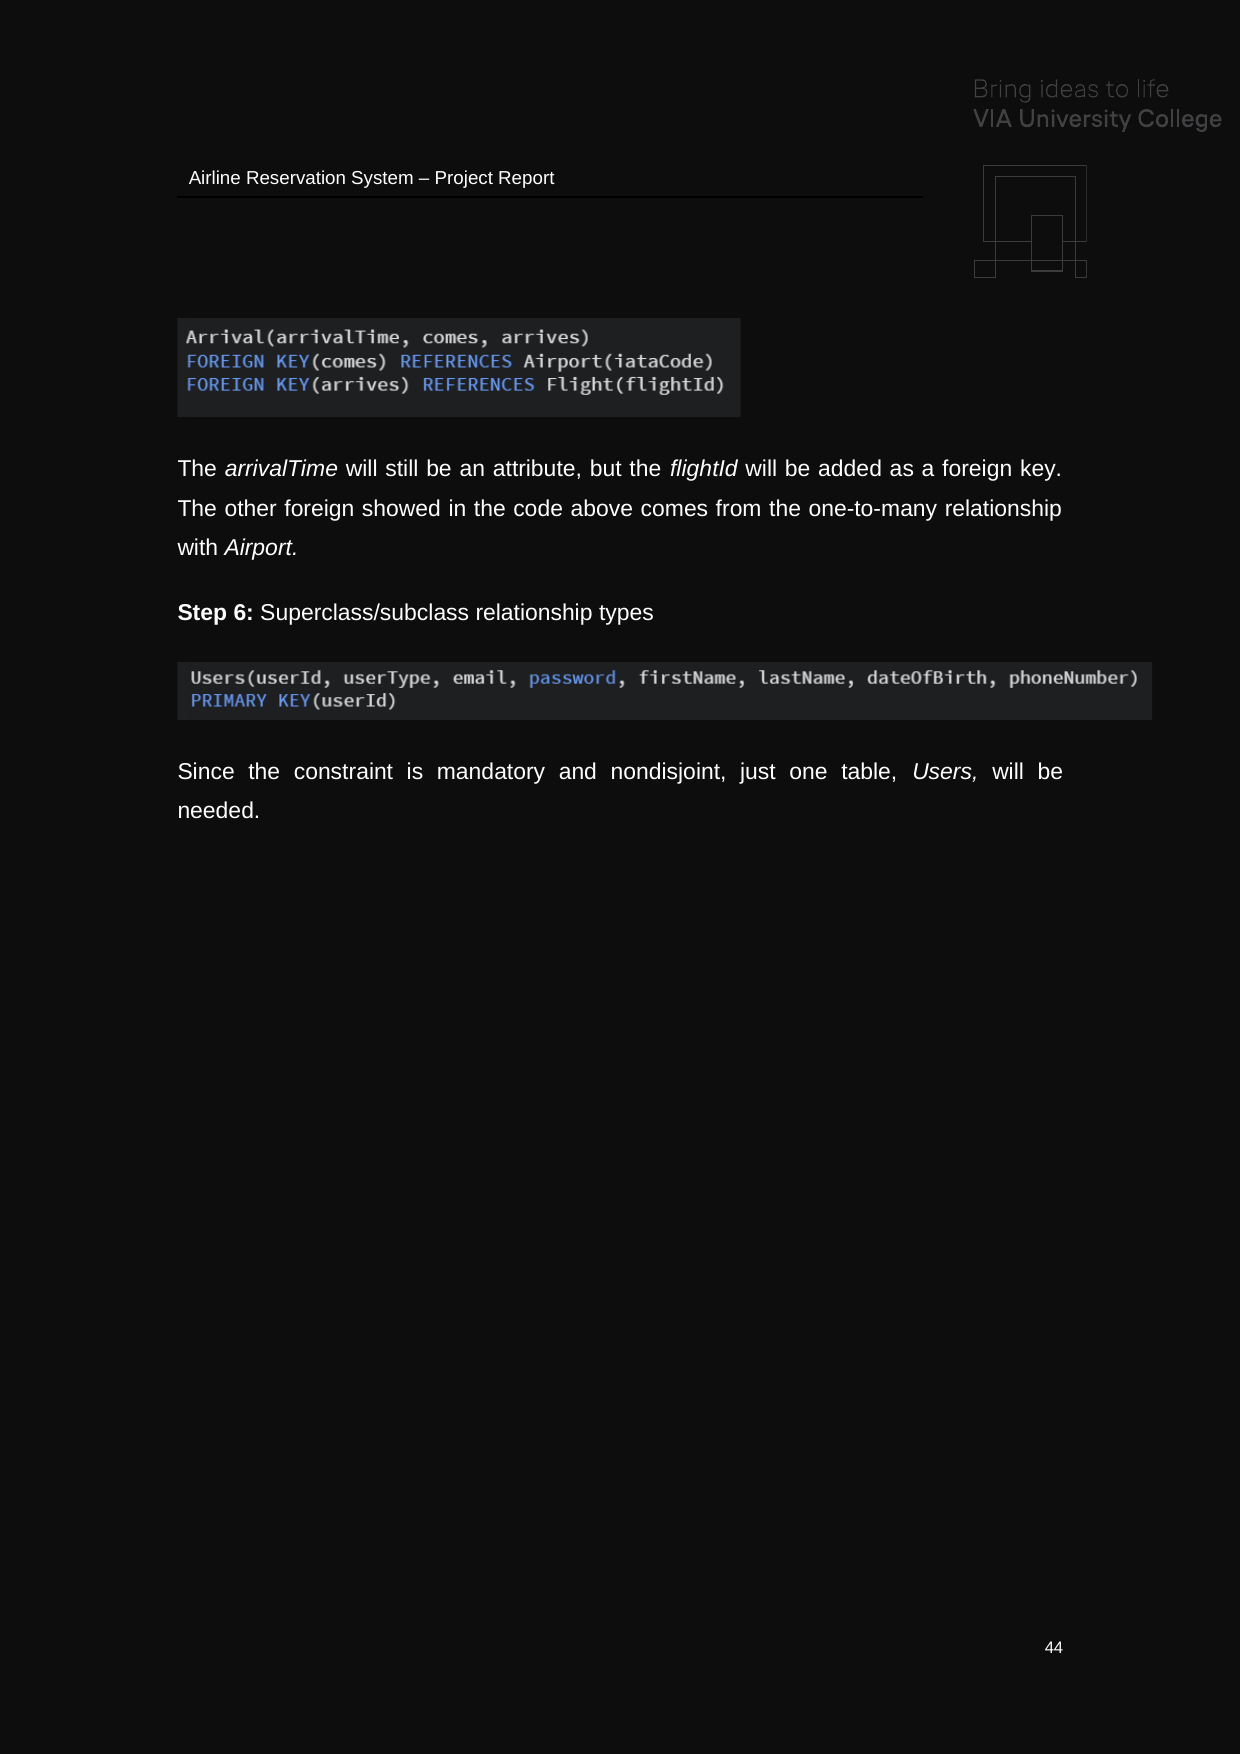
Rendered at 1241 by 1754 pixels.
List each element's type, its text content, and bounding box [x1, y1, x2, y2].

picture [177, 318, 741, 417]
text The arrivalTime will still be an attribute, but the flightId will be added as a foreign key. The other foreign showed in the code above comes from the one-to-many relationship with Airport. [177, 455, 1063, 560]
picture [177, 662, 1153, 720]
text Step 6: Superclass/subclass relationship types [177, 598, 1063, 625]
text Since the constraint is mandatory and nondisjoint, just one table, Users, will be needed. [177, 758, 1063, 823]
